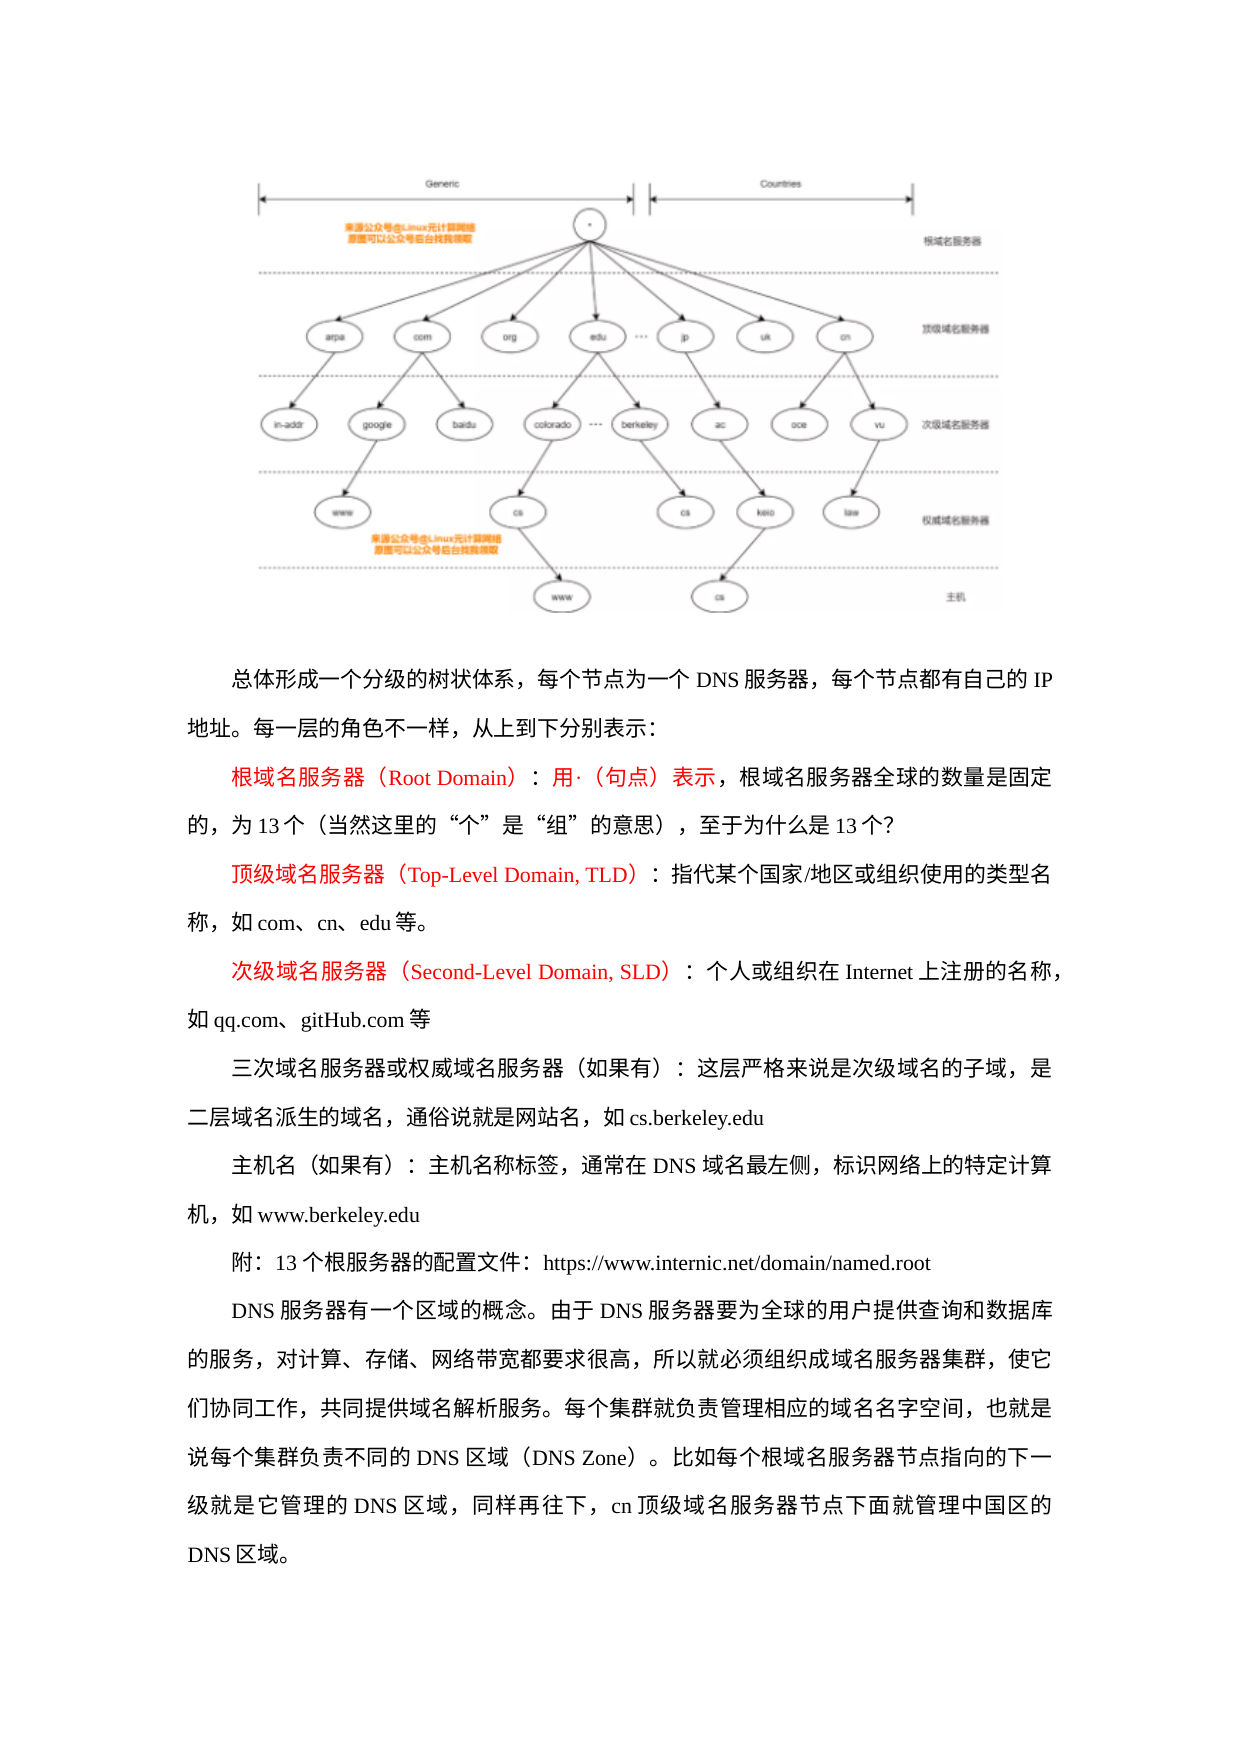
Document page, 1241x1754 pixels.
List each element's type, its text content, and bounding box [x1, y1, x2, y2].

text 附：13 个根服务器的配置文件：https://www.internic.net/domain/named.root [187, 1244, 1053, 1277]
text 三次域名服务器或权威域名服务器（如果有）：这层严格来说是次级域名的子域，是二层域名派生的域名，通俗说就是网站名，如cs.berkeley.edu [187, 1050, 1053, 1132]
text 根域名服务器（Root Domain）：用·（句点）表示，根域名服务器全球的数量是固定的，为13个（当然这里的“个”是“组”的意思），至于为什么是13个？ [187, 759, 1053, 840]
text 次级域名服务器（Second-Level Domain, SLD）：个人或组织在Internet上注册的名称，如qq.com、gitHub.com等 [187, 953, 1053, 1034]
text 顶级域名服务器（Top-Level Domain, TLD）：指代某个国家/地区或组织使用的类型名称，如com、cn、edu等。 [187, 856, 1053, 937]
text 主机名（如果有）：主机名称标签，通常在 DNS 域名最左侧，标识网络上的特定计算机，如www.berkeley.edu [187, 1147, 1053, 1229]
text 总体形成一个分级的树状体系，每个节点为一个DNS服务器，每个节点都有自己的IP地址。每一层的角色不一样，从上到下分别表示： [187, 662, 1053, 743]
text DNS服务器有一个区域的概念。由于DNS服务器要为全球的用户提供查询和数据库的服务，对计算、存储、网络带宽都要求很高，所以就必须组织成域名服务器集群，使它们协同工作，共同提供域名解析服务。每个集群就负责管理相应的域名名字空间，也就是说每个集群负责不同的DNS区域（DNS Zone）。比如每个根域名服务器节点指向的下一级就是它管理的DNS区域，同样再往下，cn顶级域名服务器节点下面就管理中国区的DNS区域。 [187, 1293, 1053, 1569]
picture [224, 162, 1016, 630]
